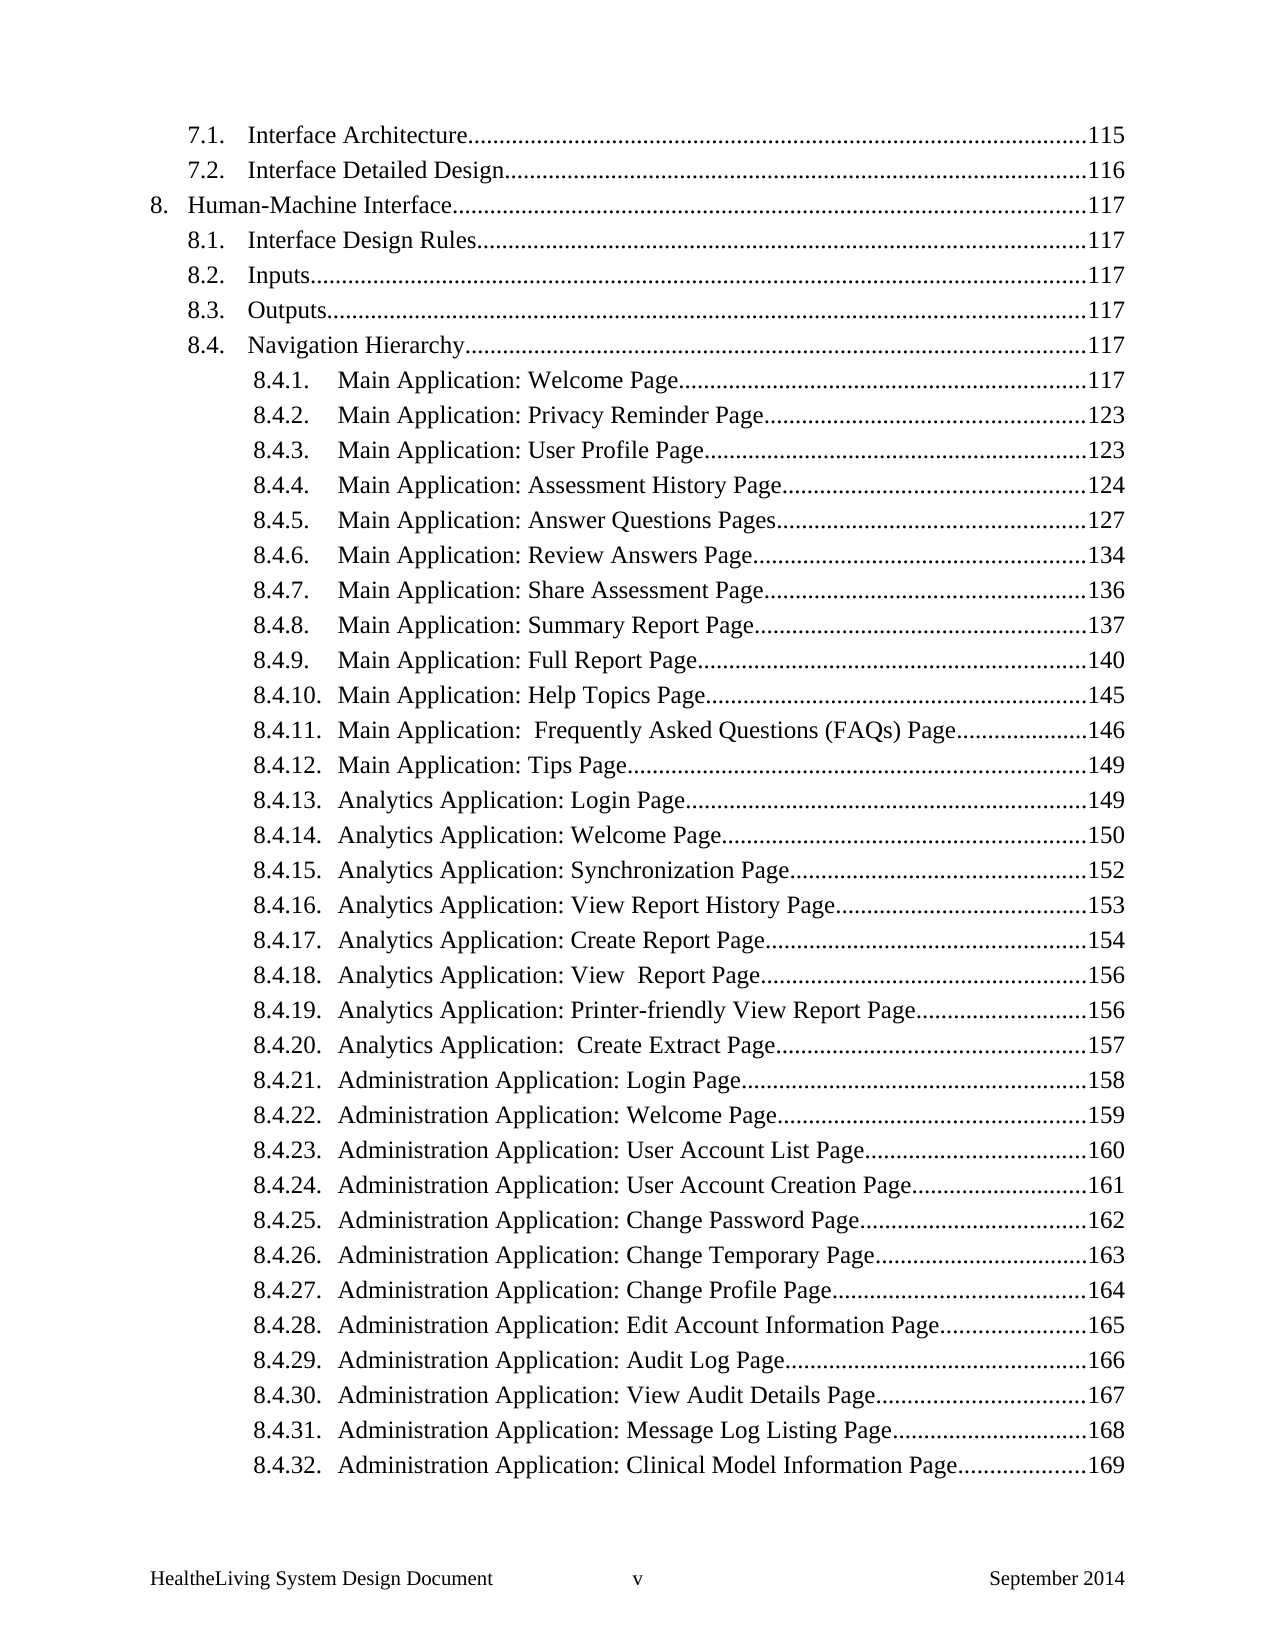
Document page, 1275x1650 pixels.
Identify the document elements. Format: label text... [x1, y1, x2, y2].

text 7.2. Interface Detailed Design 116 [187, 155, 1125, 184]
text 8.4.4. Main Application: Assessment History Page 124 [253, 470, 1125, 499]
text 8.4.26. Administration Application: Change Temporary Page 163 [253, 1240, 1125, 1269]
text 8.4.10. Main Application: Help Topics Page 145 [253, 680, 1125, 709]
text 8.4.25. Administration Application: Change Password Page 162 [253, 1205, 1125, 1234]
text 8.4.5. Main Application: Answer Questions Pages 127 [253, 505, 1125, 534]
text 8.4.30. Administration Application: View Audit Details Page 167 [253, 1380, 1125, 1409]
text 8.4.29. Administration Application: Audit Log Page 166 [253, 1345, 1125, 1374]
text 8.4.13. Analytics Application: Login Page 149 [253, 785, 1125, 814]
text 8.4. Navigation Hierarchy 117 [187, 330, 1125, 359]
text 8.4.20. Analytics Application: Create Extract Page 157 [253, 1030, 1125, 1059]
text 8.2. Inputs 117 [187, 260, 1125, 289]
text 8.4.14. Analytics Application: Welcome Page 150 [253, 820, 1125, 849]
text 8.4.7. Main Application: Share Assessment Page 136 [253, 575, 1125, 604]
text 8.4.2. Main Application: Privacy Reminder Page 123 [253, 400, 1125, 429]
text 8.4.17. Analytics Application: Create Report Page 154 [253, 925, 1125, 954]
text 8.4.24. Administration Application: User Account Creation Page 161 [253, 1170, 1125, 1199]
text 8.4.16. Analytics Application: View Report History Page 153 [253, 890, 1125, 919]
text 8.3. Outputs 117 [187, 295, 1125, 324]
text 8.4.3. Main Application: User Profile Page 123 [253, 435, 1125, 464]
text 8.4.11. Main Application: Frequently Asked Questions (FAQs) Page 146 [253, 715, 1125, 744]
text 8.4.12. Main Application: Tips Page 149 [253, 750, 1125, 779]
text 8.4.31. Administration Application: Message Log Listing Page 168 [253, 1415, 1125, 1444]
text 8.4.19. Analytics Application: Printer-friendly View Report Page 156 [253, 995, 1125, 1024]
text 8.4.28. Administration Application: Edit Account Information Page 165 [253, 1310, 1125, 1339]
text 8.4.21. Administration Application: Login Page 158 [253, 1065, 1125, 1094]
text 8.1. Interface Design Rules 117 [187, 225, 1125, 254]
text 8.4.22. Administration Application: Welcome Page 159 [253, 1100, 1125, 1129]
text 8.4.15. Analytics Application: Synchronization Page 152 [253, 855, 1125, 884]
text 8.4.9. Main Application: Full Report Page 140 [253, 645, 1125, 674]
text 8.4.1. Main Application: Welcome Page 117 [253, 365, 1125, 394]
text 8.4.27. Administration Application: Change Profile Page 164 [253, 1275, 1125, 1304]
text 7.1. Interface Architecture 115 [187, 120, 1125, 149]
text 8. Human-Machine Interface 117 [150, 190, 1125, 219]
text 8.4.18. Analytics Application: View Report Page 156 [253, 960, 1125, 989]
text 8.4.6. Main Application: Review Answers Page 134 [253, 540, 1125, 569]
text 8.4.23. Administration Application: User Account List Page 160 [253, 1135, 1125, 1164]
text 8.4.32. Administration Application: Clinical Model Information Page 169 [253, 1450, 1125, 1479]
text 8.4.8. Main Application: Summary Report Page 137 [253, 610, 1125, 639]
